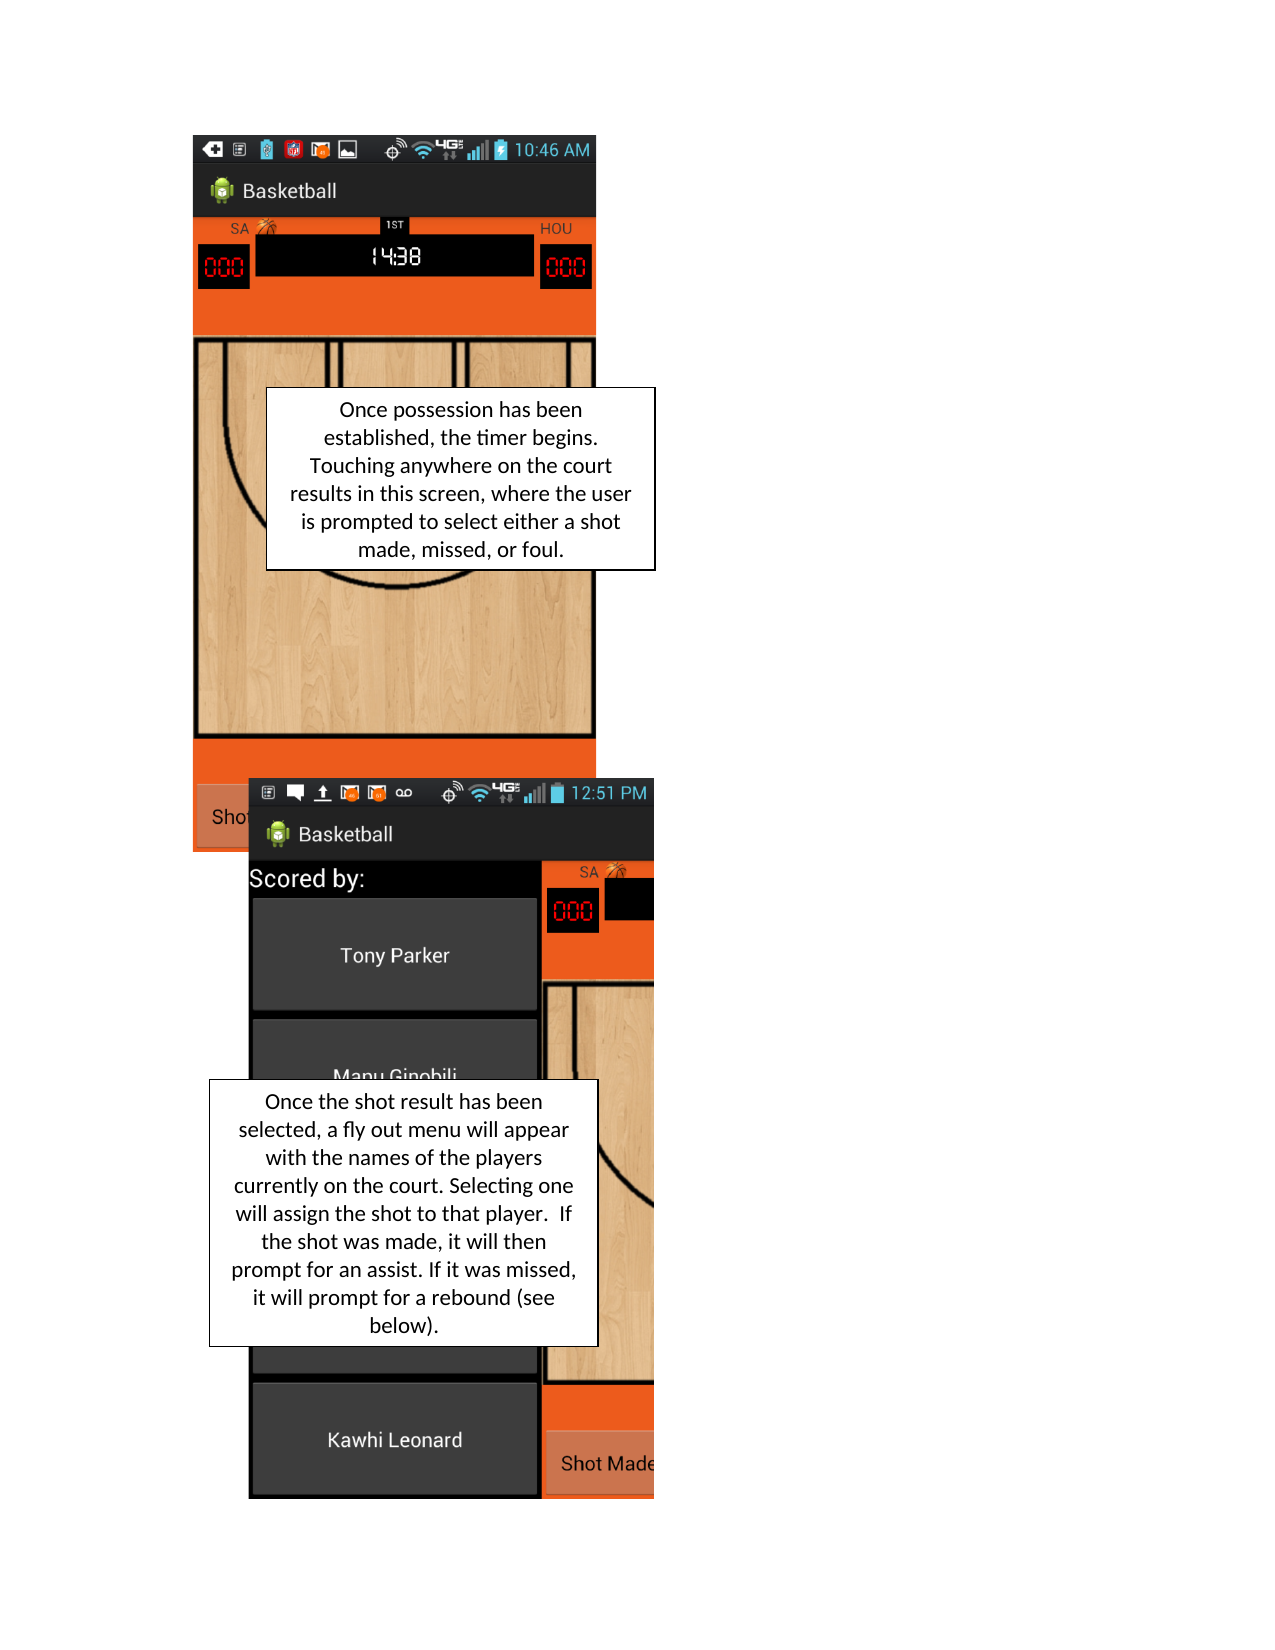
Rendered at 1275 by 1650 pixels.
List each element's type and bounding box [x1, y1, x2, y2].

picture [192, 135, 654, 1499]
